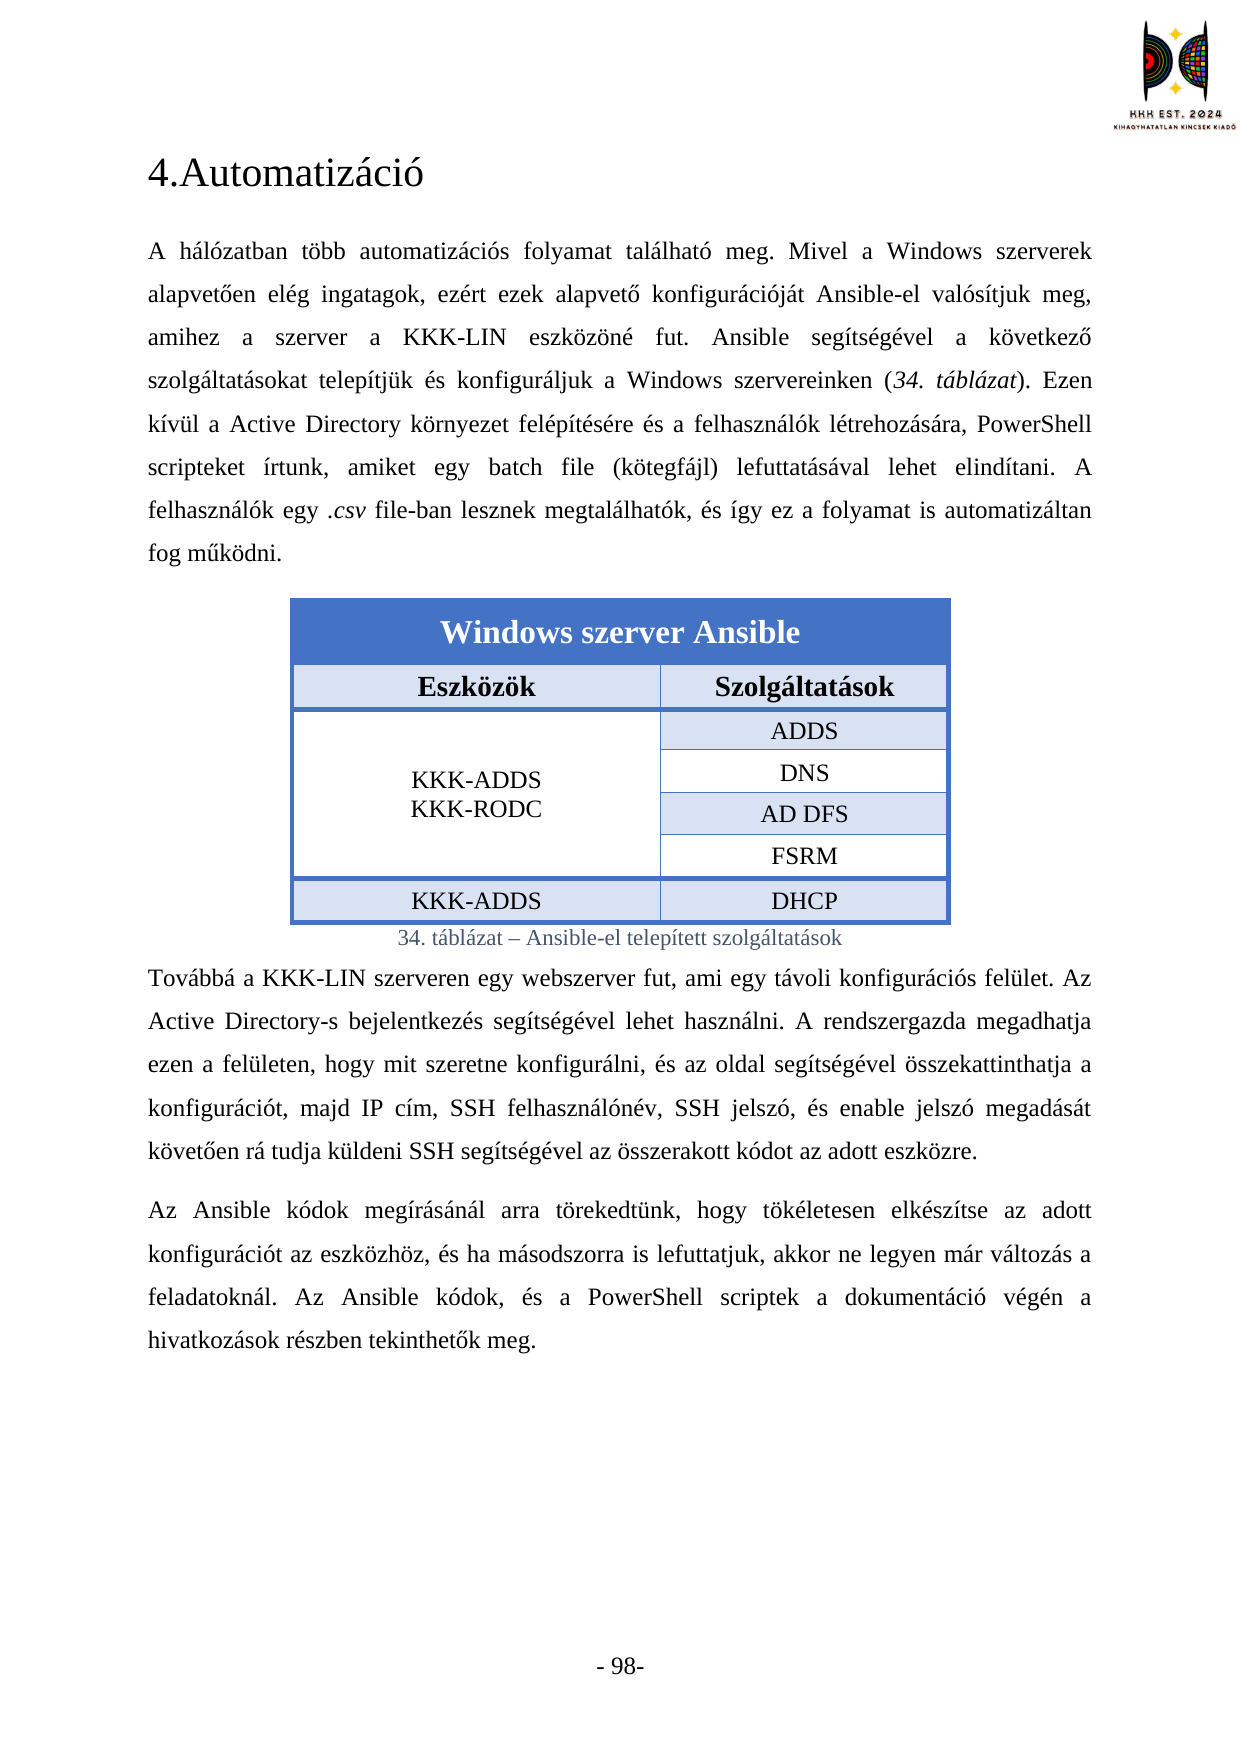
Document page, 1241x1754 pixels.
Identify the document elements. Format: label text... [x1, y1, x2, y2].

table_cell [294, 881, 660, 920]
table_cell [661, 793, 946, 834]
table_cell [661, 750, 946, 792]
text Továbbá a KKK-LIN szerveren egy webszerver fut, ami egy távoli konfigurációs felület. Az Active Directory-s bejelentkezés segítségével lehet használni. A rendszergazda megadhatja ezen a felületen, hogy mit szeretne konfigurálni, és az oldal segítségével összekattinthatja a konfigurációt, majd IP cím, SSH felhasználónév, SSH jelszó, és enable jelszó megadását követően rá tudja küldeni SSH segítségével az összerakott kódot az adott eszközre. [148, 963, 1093, 1164]
text 34. táblázat – Ansible-el telepített szolgáltatások [148, 924, 1093, 951]
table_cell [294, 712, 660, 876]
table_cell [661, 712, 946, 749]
picture [1105, 9, 1241, 135]
text 4.Automatizáció [148, 148, 1093, 196]
text Az Ansible kódok megírásánál arra törekedtünk, hogy tökéletesen elkészítse az adott konfigurációt az eszközhöz, és ha másodszorra is lefuttatjuk, akkor ne legyen már változás a feladatoknál. Az Ansible kódok, és a PowerShell scriptek a dokumentáció végén a hivatkozások részben tekinthetők meg. [148, 1196, 1093, 1354]
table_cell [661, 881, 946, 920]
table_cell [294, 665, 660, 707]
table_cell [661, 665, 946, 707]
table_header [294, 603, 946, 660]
text A hálózatban több automatizációs folyamat található meg. Mivel a Windows szerverek alapvetően elég ingatagok, ezért ezek alapvető konfigurációját Ansible-el valósítjuk meg, amihez a szerver a KKK-LIN eszközöné fut. Ansible segítségével a következő szolgáltatásokat telepítjük és konfiguráljuk a Windows szervereinken (34. táblázat). Ezen kívül a Active Directory környezet felépítésére és a felhasználók létrehozására, PowerShell scripteket írtunk, amiket egy batch file (kötegfájl) lefuttatásával lehet elindítani. A felhasználók egy .csv file-ban lesznek megtalálhatók, és így ez a folyamat is automatizáltan fog működni. [148, 236, 1093, 567]
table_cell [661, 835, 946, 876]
